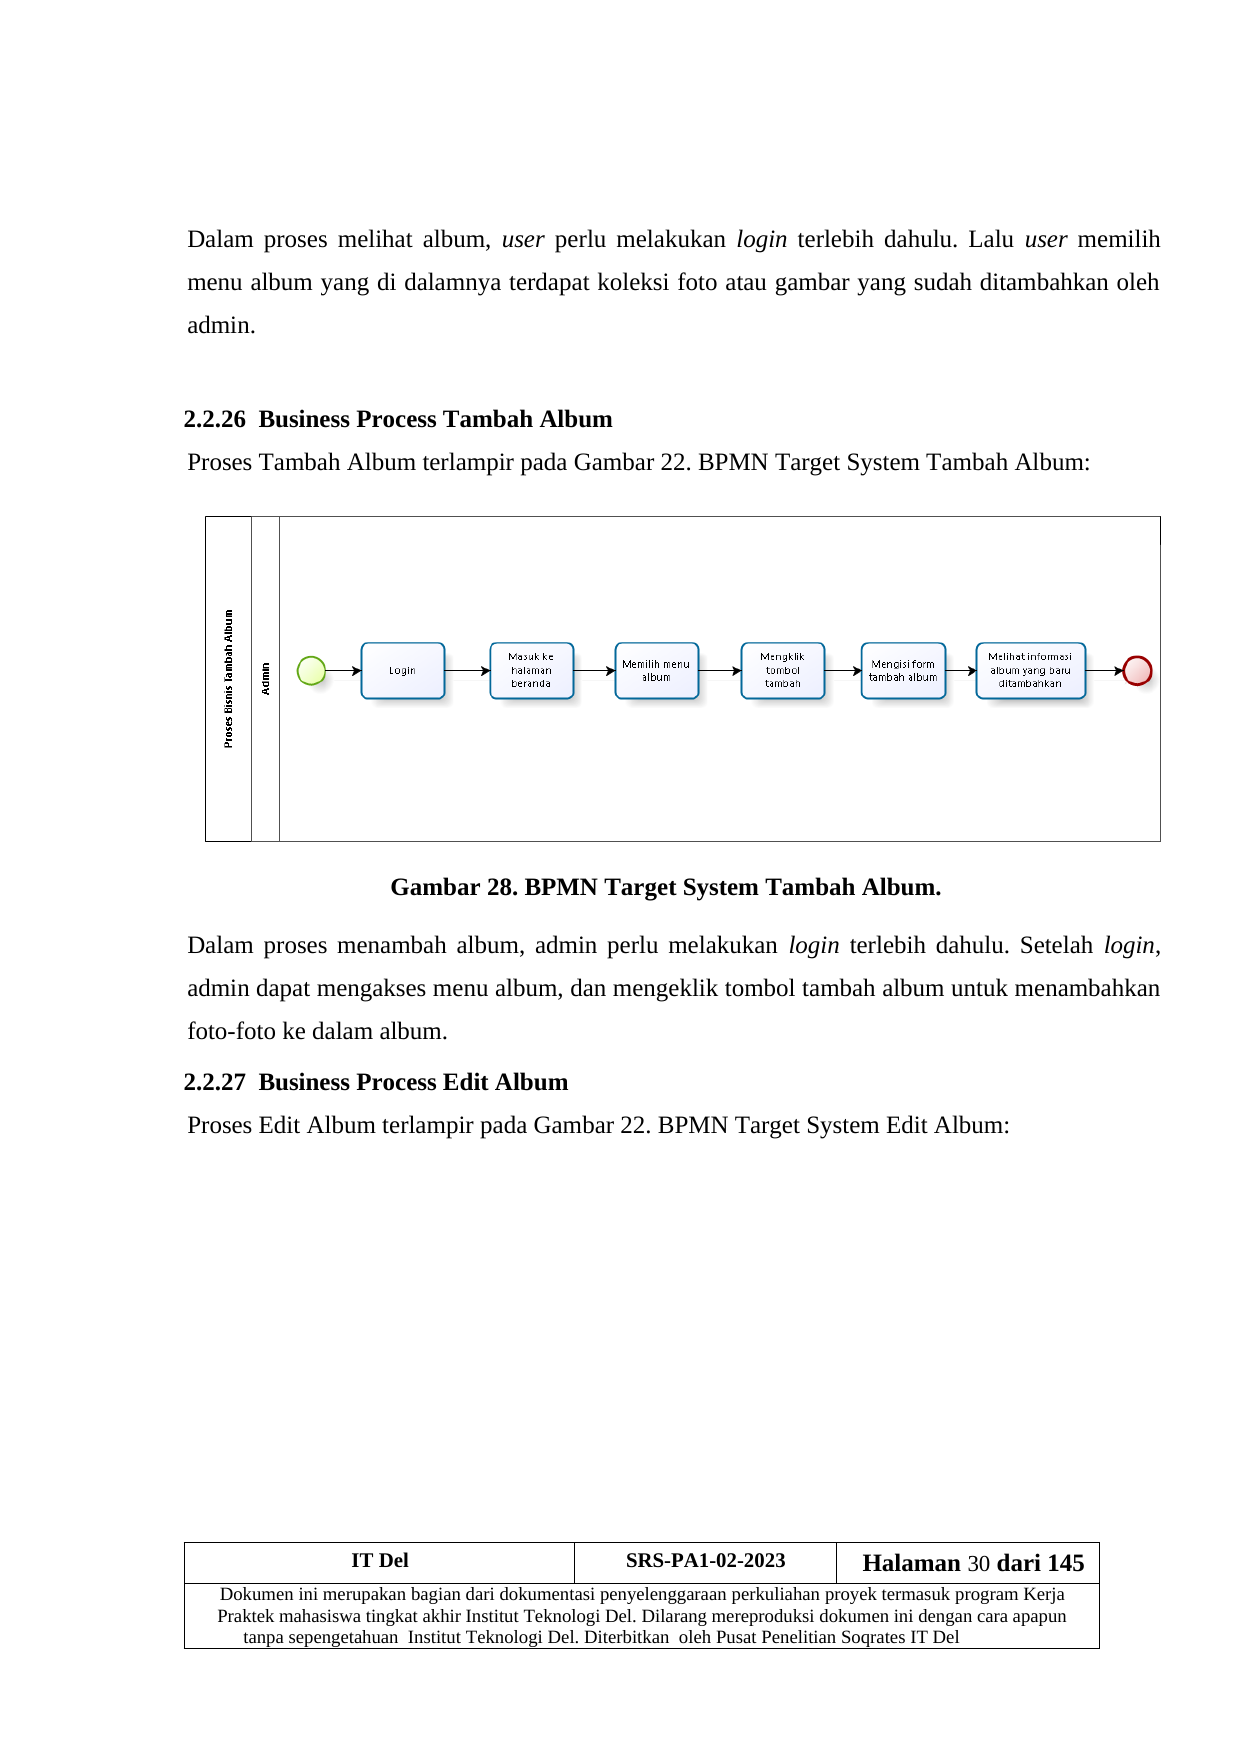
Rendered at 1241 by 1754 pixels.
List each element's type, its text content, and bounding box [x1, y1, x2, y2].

list Business Process Tambah Album [183, 404, 1161, 433]
text Dalam proses menambah album, admin perlu melakukan login terlebih dahulu. Setelah login, admin dapat mengakses menu album, dan mengeklik tombol tambah album untuk menambahkan foto-foto ke dalam album. [187, 930, 1161, 1045]
text Gambar 28. BPMN Target System Tambah Album. [171, 872, 1161, 901]
text Proses Tambah Album terlampir pada Gambar 22. BPMN Target System Tambah Album: [171, 447, 1161, 476]
text Dalam proses melihat album, user perlu melakukan login terlebih dahulu. Lalu user memilih menu album yang di dalamnya terdapat koleksi foto atau gambar yang sudah ditambahkan oleh admin. [187, 224, 1161, 339]
text Proses Edit Album terlampir pada Gambar 22. BPMN Target System Edit Album: [171, 1110, 1161, 1139]
list Business Process Edit Album [183, 1067, 1161, 1096]
picture [187, 497, 1178, 858]
